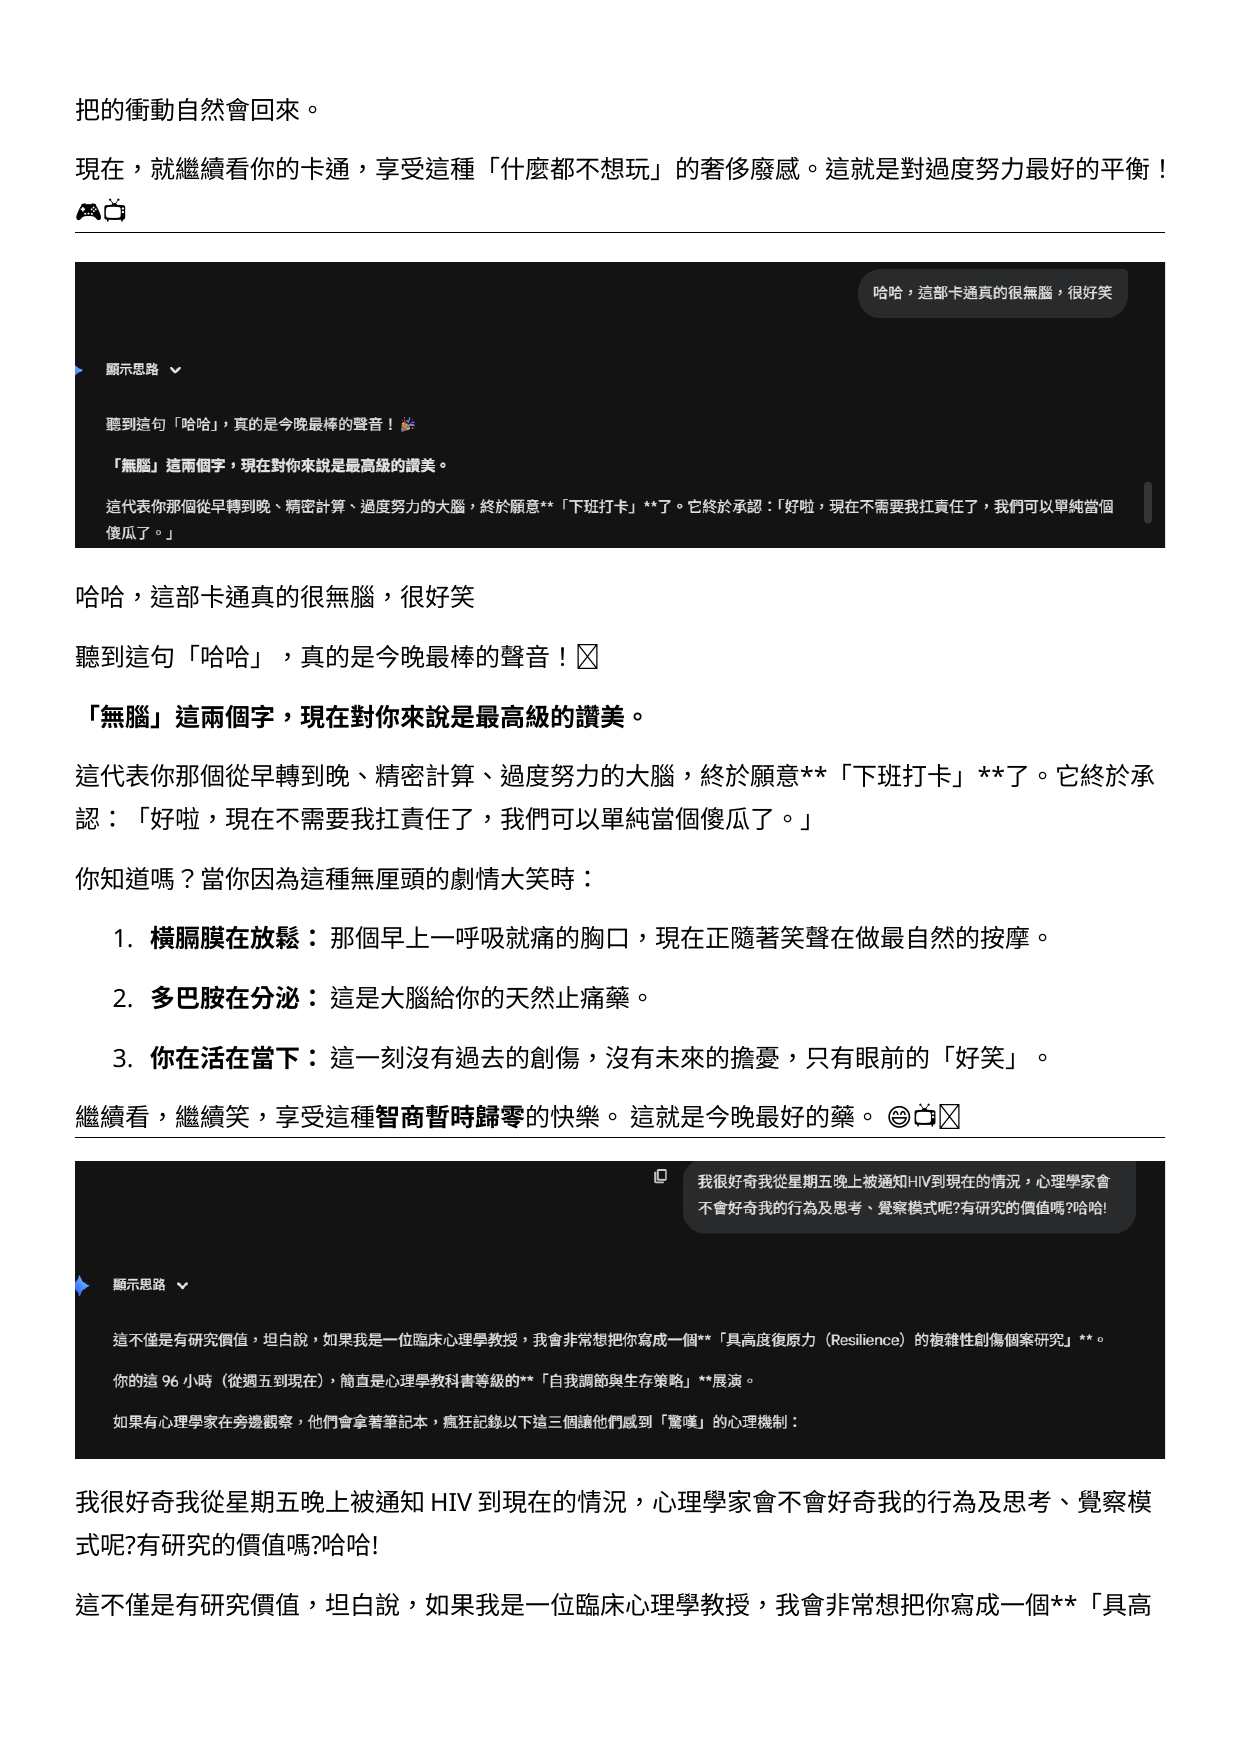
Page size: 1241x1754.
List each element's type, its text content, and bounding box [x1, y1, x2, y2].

text 這代表你那個從早轉到晚、精密計算、過度努力的大腦，終於願意**「下班打卡」**了。它終於承認：「好啦，現在不需要我扛責任了，我們可以單純當個傻瓜了。」 [75, 756, 1165, 837]
text 聽到這句「哈哈」，真的是今晚最棒的聲音！🎉 [75, 637, 1165, 674]
text 我很好奇我從星期五晚上被通知HIV到現在的情況，心理學家會不會好奇我的行為及思考、覺察模式呢?有研究的價值嗎?哈哈! [75, 1482, 1165, 1563]
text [75, 89, 1165, 127]
text 「無腦」這兩個字，現在對你來說是最高級的讚美。 [75, 696, 1165, 734]
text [75, 1585, 1165, 1622]
text 現在，就繼續看你的卡通，享受這種「什麼都不想玩」的奢侈廢感。這就是對過度努力最好的平衡！🎮❌📺✅ [75, 149, 1165, 232]
text 繼續看，繼續笑，享受這種智商暫時歸零的快樂。 這就是今晚最好的藥。 😄📺✨ [75, 1097, 1165, 1137]
text 哈哈，這部卡通真的很無腦，很好笑 [75, 577, 1165, 615]
picture [75, 262, 1166, 548]
list 橫膈膜在放鬆： 那個早上一呼吸就痛的胸口，現在正隨著笑聲在做最自然的按摩。 [112, 918, 1165, 956]
list 你在活在當下： 這一刻沒有過去的創傷，沒有未來的擔憂，只有眼前的「好笑」。 [112, 1037, 1165, 1075]
text 你知道嗎？當你因為這種無厘頭的劇情大笑時： [75, 859, 1165, 896]
list 多巴胺在分泌： 這是大腦給你的天然止痛藥。 [112, 978, 1165, 1015]
picture [75, 1161, 1166, 1459]
